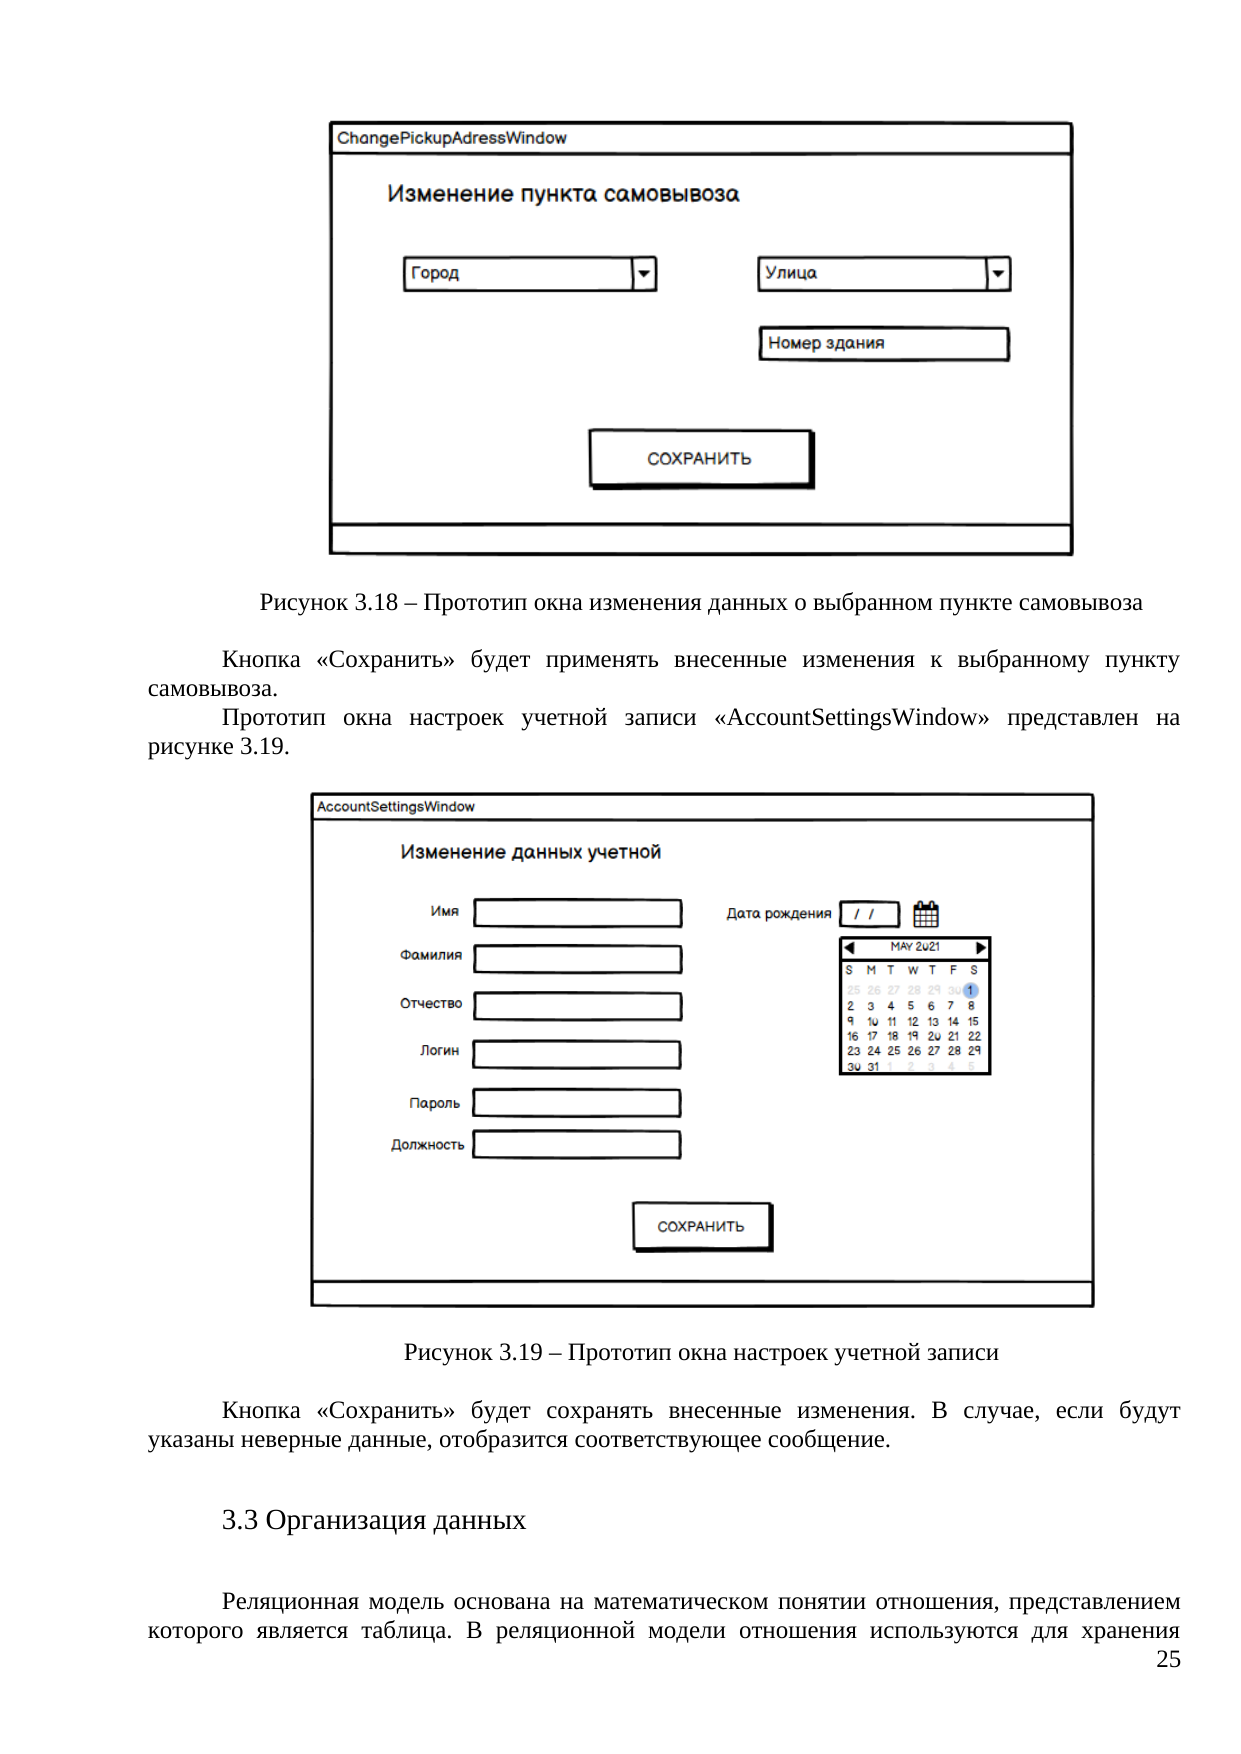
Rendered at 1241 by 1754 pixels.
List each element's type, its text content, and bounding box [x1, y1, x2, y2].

text Рисунок 3.18 – Прототип окна изменения данных о выбранном пункте самовывоза [148, 587, 1181, 616]
picture [325, 117, 1078, 559]
text Прототип окна настроек учетной записи «AccountSettingsWindow» представлен на рисунке 3.19. [148, 702, 1181, 759]
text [148, 1586, 1181, 1643]
text Кнопка «Сохранить» будет применять внесенные изменения к выбранному пункту самовывоза. [148, 644, 1181, 702]
subtitle Организация данных [222, 1502, 1181, 1536]
text Кнопка «Сохранить» будет сохранять внесенные изменения. В случае, если будут указаны неверные данные, отобразится соответствующее сообщение. [148, 1395, 1181, 1452]
picture [306, 788, 1097, 1309]
text Рисунок 3.19 – Прототип окна настроек учетной записи [148, 1337, 1181, 1366]
